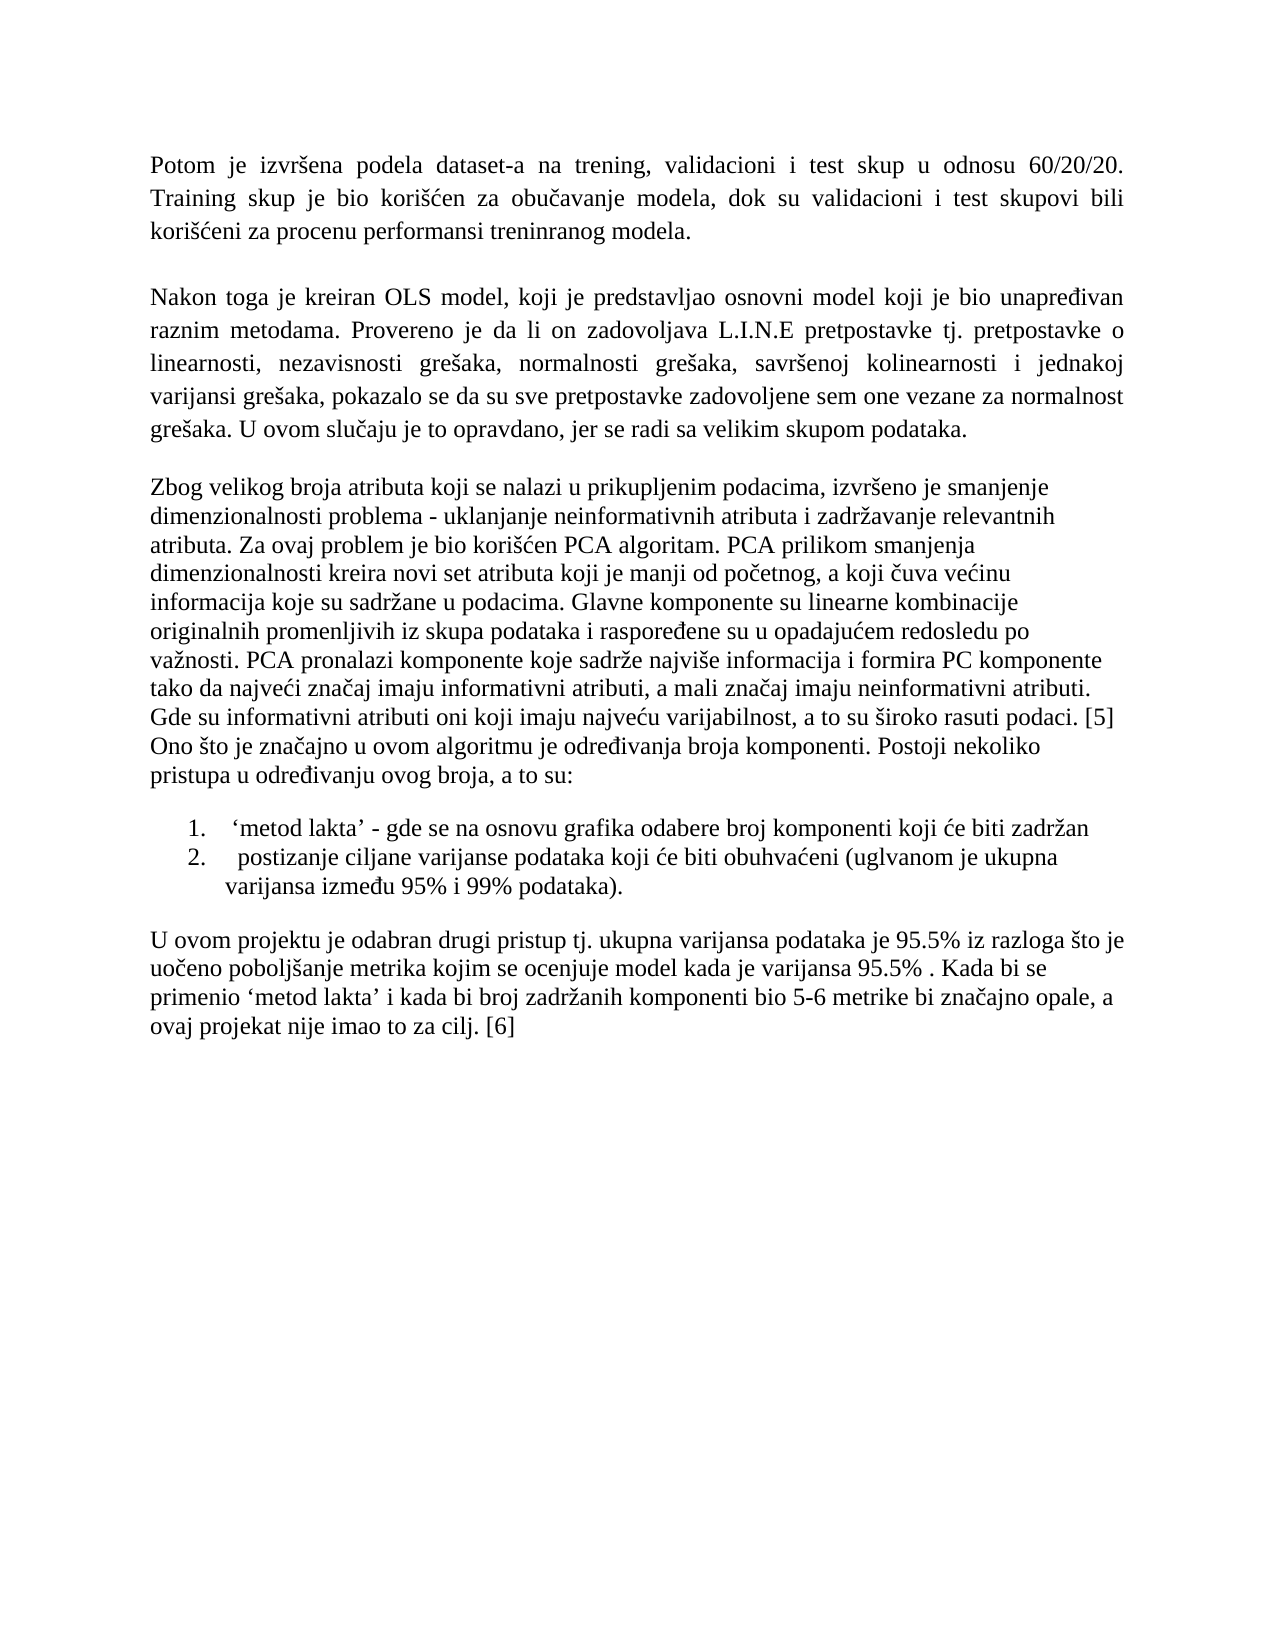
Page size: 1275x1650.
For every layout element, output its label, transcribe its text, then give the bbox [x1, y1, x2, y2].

list postizanje ciljane varijanse podataka koji će biti obuhvaćeni (uglvanom je ukupna varijansa između 95% i 99% podataka). [623, 842, 1125, 900]
text Potom je izvršena podela dataset-a na trening, validacioni i test skup u odnosu 60/20/20. Training skup je bio korišćen za obučavanje modela, dok su validacioni i test skupovi bili korišćeni za procenu performansi treninranog modela. [150, 212, 1125, 245]
list ‘metod lakta’ - gde se na osnovu grafika odabere broj komponenti koji će biti zadržan [187, 813, 1125, 842]
text Nakon toga je kreiran OLS model, koji je predstavljao osnovni model koji je bio unapređivan raznim metodama. Provereno je da li on zadovoljava L.I.N.E pretpostavke tj. pretpostavke o linearnosti, nezavisnosti grešaka, normalnosti grešaka, savršenoj kolinearnosti i jednakoj varijansi grešaka, pokazalo se da su sve pretpostavke zadovoljene sem one vezane za normalnost grešaka. U ovom slučaju je to opravdano, jer se radi sa velikim skupom podataka. [150, 410, 1125, 443]
text Zbog velikog broja atributa koji se nalazi u prikupljenim podacima, izvršeno je smanjenje dimenzionalnosti problema - uklanjanje neinformativnih atributa i zadržavanje relevantnih atributa. Za ovaj problem je bio korišćen PCA algoritam. PCA prilikom smanjenja dimenzionalnosti kreira novi set atributa koji je manji od početnog, a koji čuva većinu informacija koje su sadržane u podacima. Glavne komponente su linearne kombinacije originalnih promenljivih iz skupa podataka i raspoređene su u opadajućem redosledu po važnosti. PCA pronalazi komponente koje sadrže najviše informacija i formira PC komponente tako da najveći značaj imaju informativni atributi, a mali značaj imaju neinformativni atributi. Gde su informativni atributi oni koji imaju najveću varijabilnost, a to su široko rasuti podaci. [5] Ono što je značajno u ovom algoritmu je određivanja broja komponenti. Postoji nekoliko pristupa u određivanju ovog broja, a to su: [150, 472, 1125, 788]
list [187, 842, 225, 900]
text U ovom projektu je odabran drugi pristup tj. ukupna varijansa podataka je 95.5% iz razloga što je uočeno poboljšanje metrika kojim se ocenjuje model kada je varijansa 95.5% . Kada bi se primenio ‘metod lakta’ i kada bi broj zadržanih komponenti bio 5-6 metrike bi značajno opale, a ovaj projekat nije imao to za cilj. [6] [150, 953, 1125, 1040]
